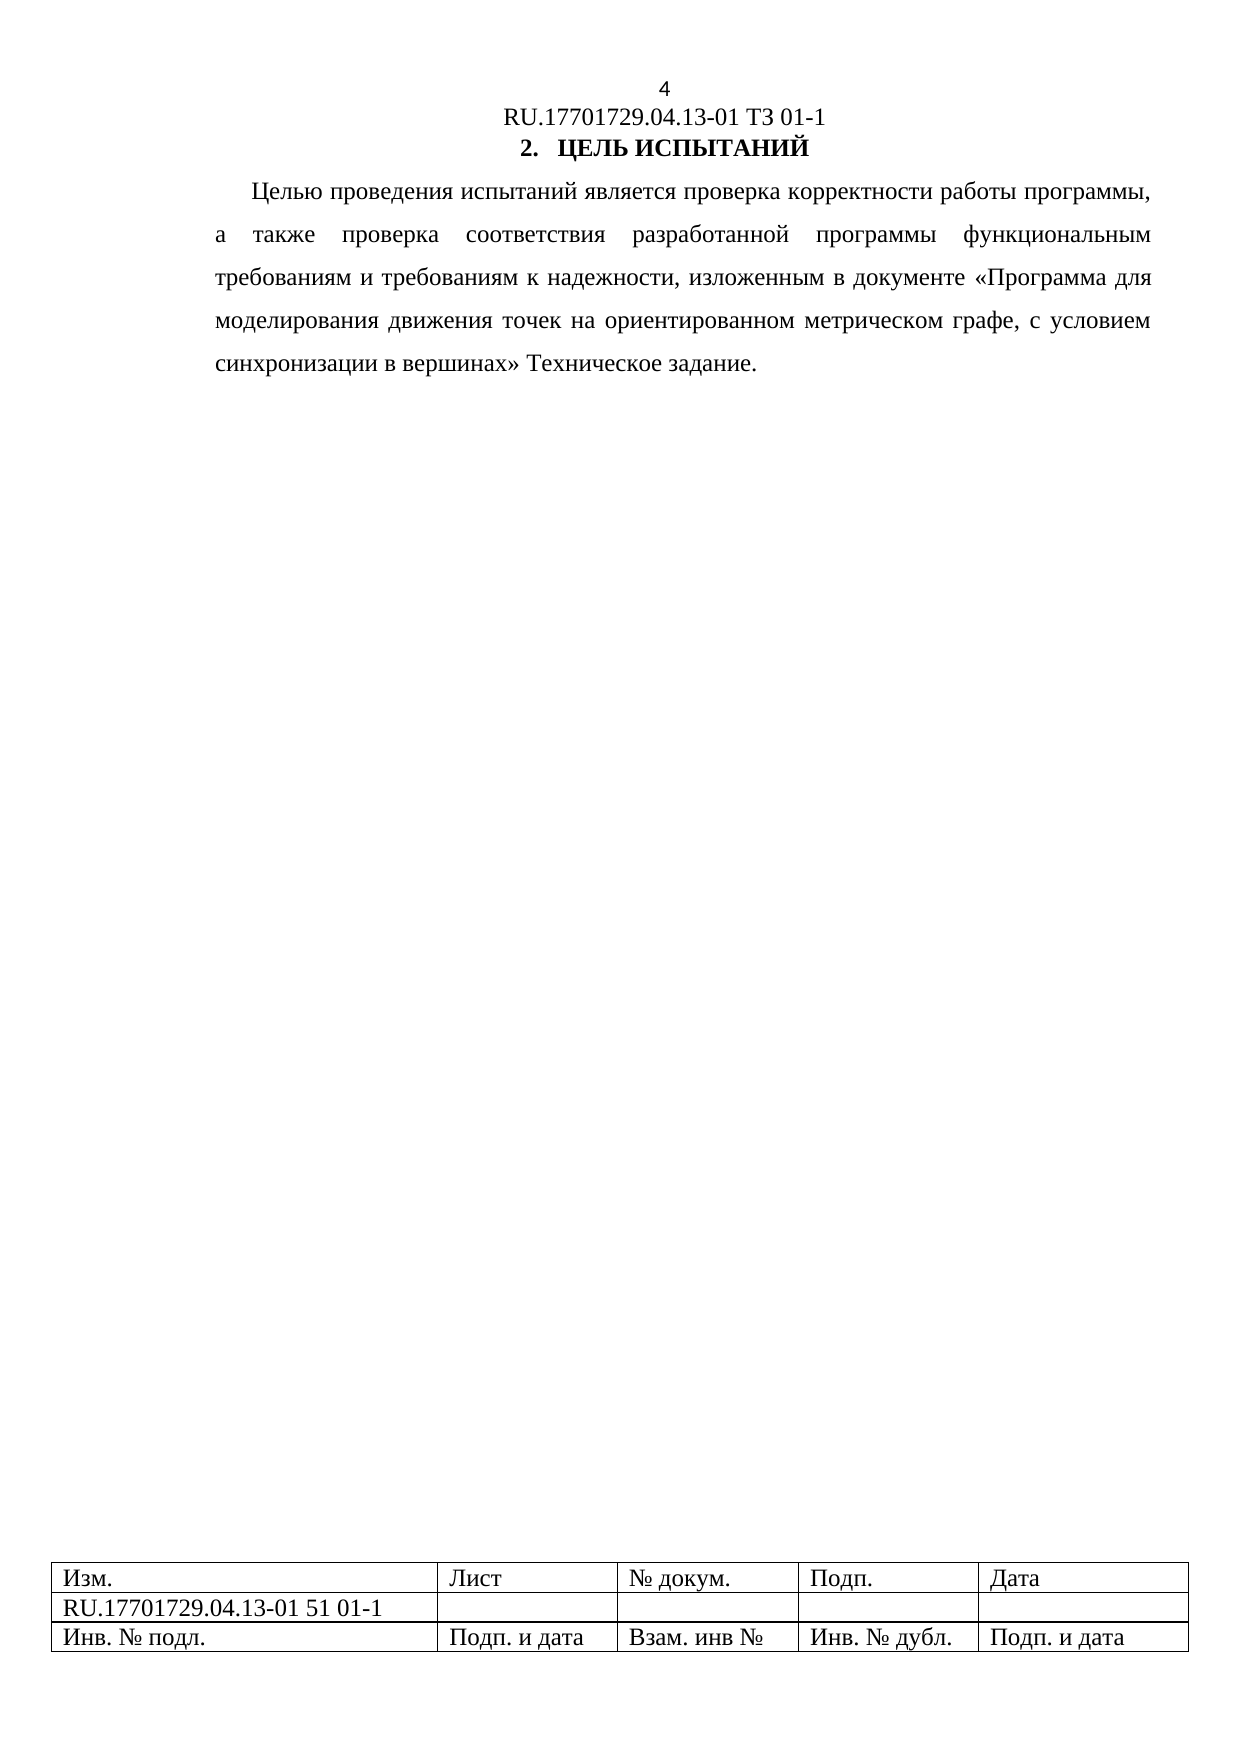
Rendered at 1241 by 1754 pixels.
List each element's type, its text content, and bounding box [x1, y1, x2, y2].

list ЦЕЛЬ ИСПЫТАНИЙ [177, 133, 1152, 161]
list Целью проведения испытаний является проверка корректности работы программы, а также проверка соответствия разработанной программы функциональным требованиям и требованиям к надежности, изложенным в документе «Программа для моделирования движения точек на ориентированном метрическом графе, с условием синхронизации в вершинах» Техническое задание. [215, 176, 1152, 377]
